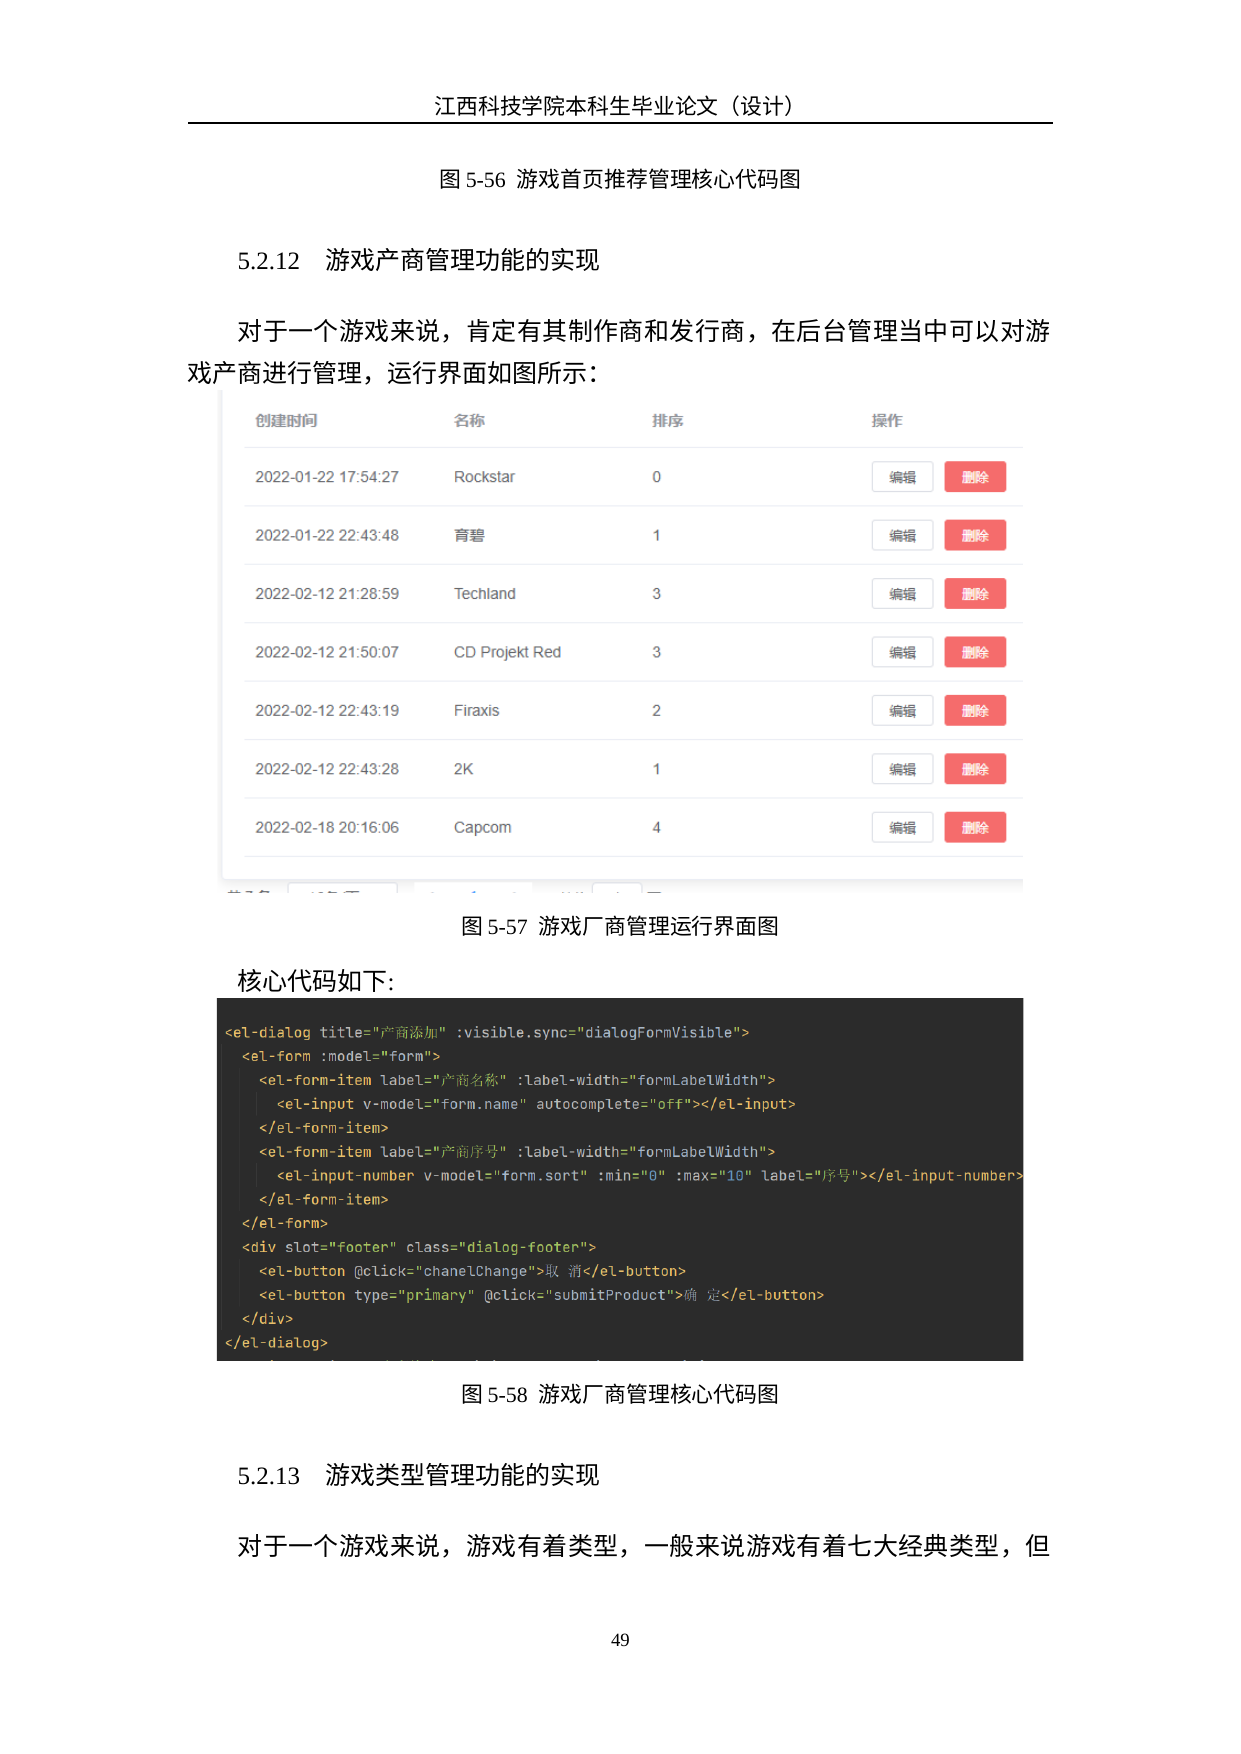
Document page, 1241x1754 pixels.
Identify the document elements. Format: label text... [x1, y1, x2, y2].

picture [216, 998, 1024, 1361]
text 图5-56 游戏首页推荐管理核心代码图 [187, 162, 1053, 194]
text 图5-57 游戏厂商管理运行界面图 [187, 909, 1053, 941]
subtitle 5.2.13 游戏类型管理功能的实现 [187, 1441, 1053, 1506]
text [187, 1522, 1053, 1564]
subtitle 5.2.12 游戏产商管理功能的实现 [187, 226, 1053, 291]
text 图5-58 游戏厂商管理核心代码图 [187, 1377, 1053, 1408]
text 对于一个游戏来说，肯定有其制作商和发行商，在后台管理当中可以对游戏产商进行管理，运行界面如图所示： [187, 307, 1053, 391]
picture [217, 390, 1023, 893]
text 核心代码如下: [187, 957, 1053, 999]
